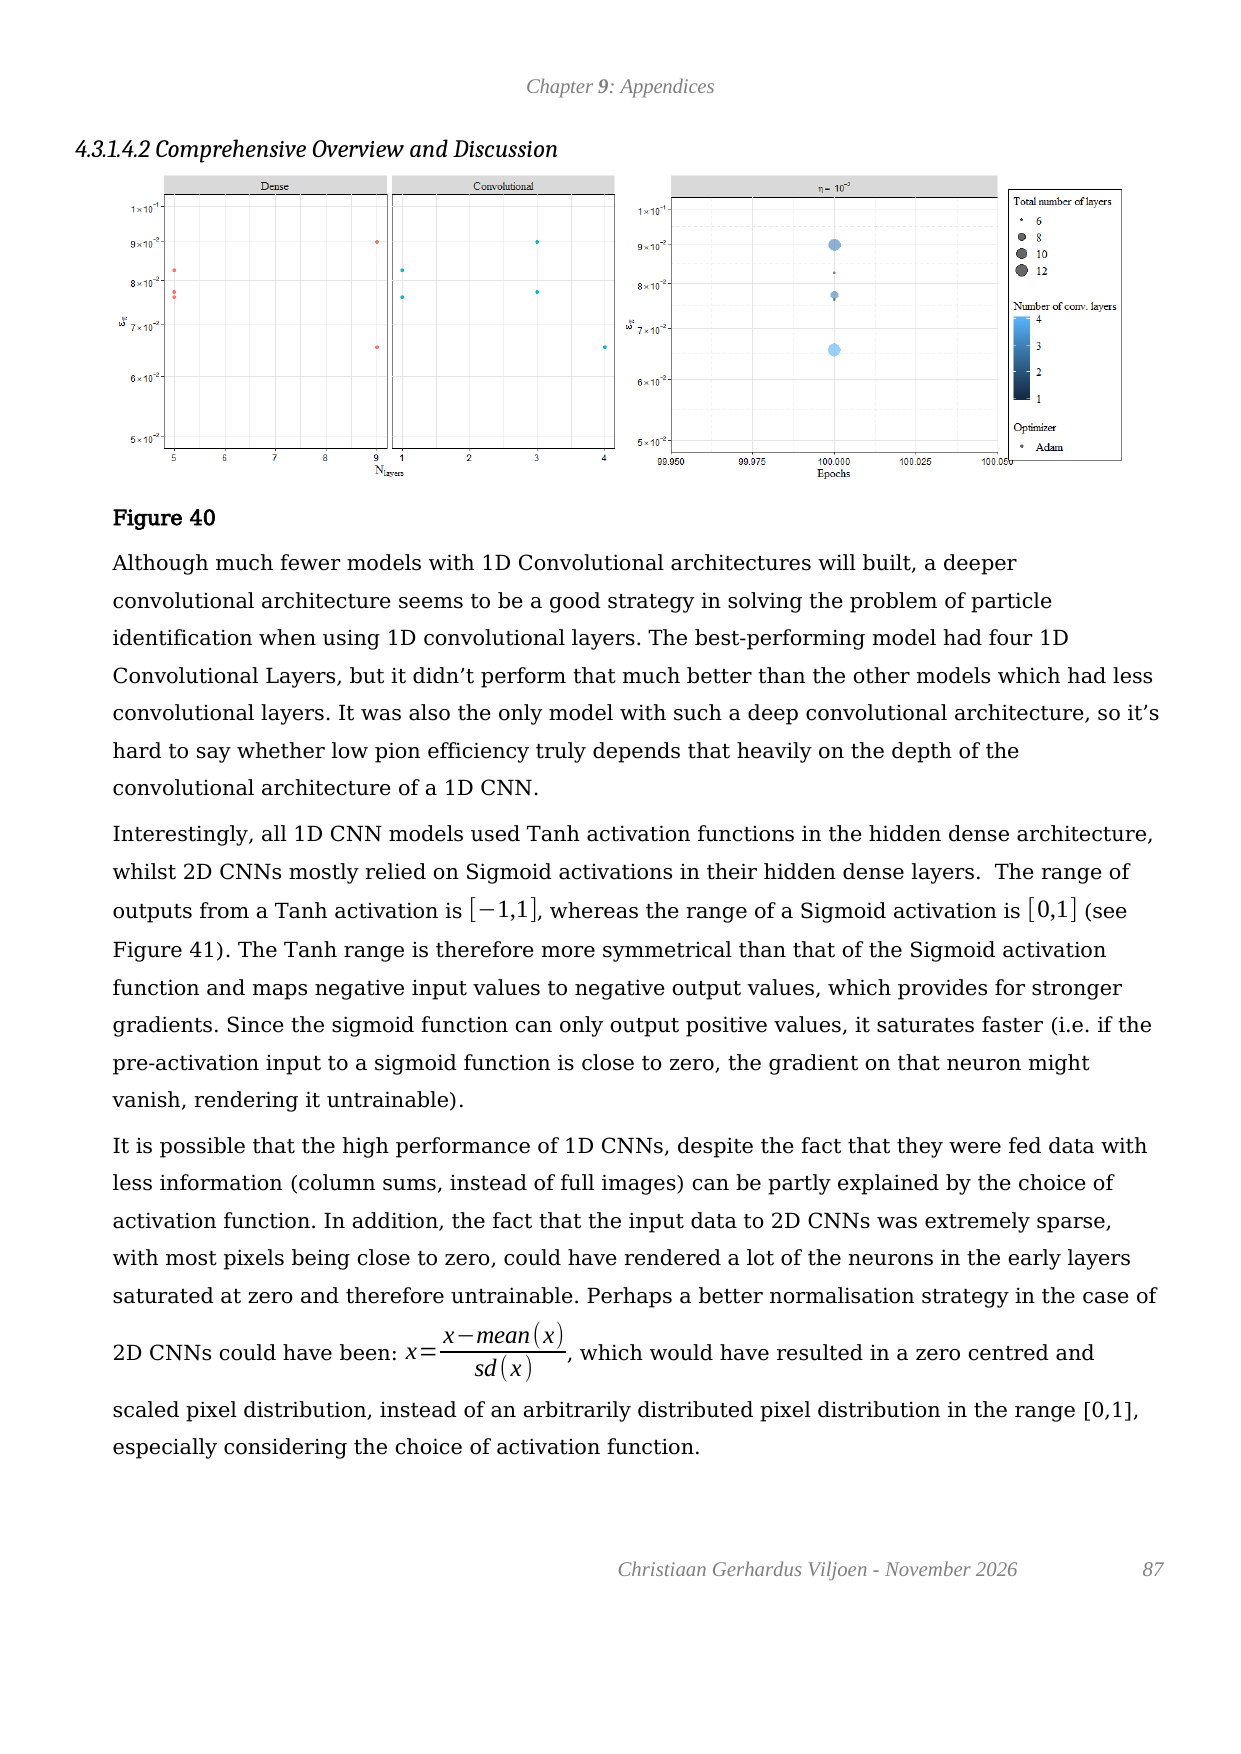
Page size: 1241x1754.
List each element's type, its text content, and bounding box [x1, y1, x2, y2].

text Interestingly, all 1D CNN models used Tanh activation functions in the hidden dense architecture, whilst 2D CNNs mostly relied on Sigmoid activations in their hidden dense layers. The range of outputs from a Tanh activation is , whereas the range of a Sigmoid activation is (see Figure 41). The Tanh range is therefore more symmetrical than that of the Sigmoid activation function and maps negative input values to negative output values, which provides for stronger gradients. Since the sigmoid function can only output positive values, it saturates faster (i.e. if the pre-activation input to a sigmoid function is close to zero, the gradient on that neuron might vanish, rendering it untrainable). [112, 821, 1165, 1112]
text Although much fewer models with 1D Convolutional architectures will built, a deeper convolutional architecture seems to be a good strategy in solving the problem of particle identification when using 1D convolutional layers. The best-performing model had four 1D Convolutional Layers, but it didn’t perform that much better than the other models which had less convolutional layers. It was also the only model with such a deep convolutional architecture, so it’s hard to say whether low pion efficiency truly depends that heavily on the depth of the convolutional architecture of a 1D CNN. [112, 550, 1165, 800]
text It is possible that the high performance of 1D CNNs, despite the fact that they were fed data with less information (column sums, instead of full images) can be partly explained by the choice of activation function. In addition, the fact that the input data to 2D CNNs was extremely sparse, with most pixels being close to zero, could have rendered a lot of the neurons in the early layers saturated at zero and therefore untrainable. Perhaps a better normalisation strategy in the case of 2D CNNs could have been: , which would have resulted in a zero centred and scaled pixel distribution, instead of an arbitrarily distributed pixel distribution in the range [0,1], especially considering the choice of activation function. [112, 1133, 1165, 1459]
picture [112, 170, 1127, 484]
text Figure 40 [112, 504, 1165, 529]
subtitle Comprehensive Overview and Discussion [75, 135, 1165, 164]
